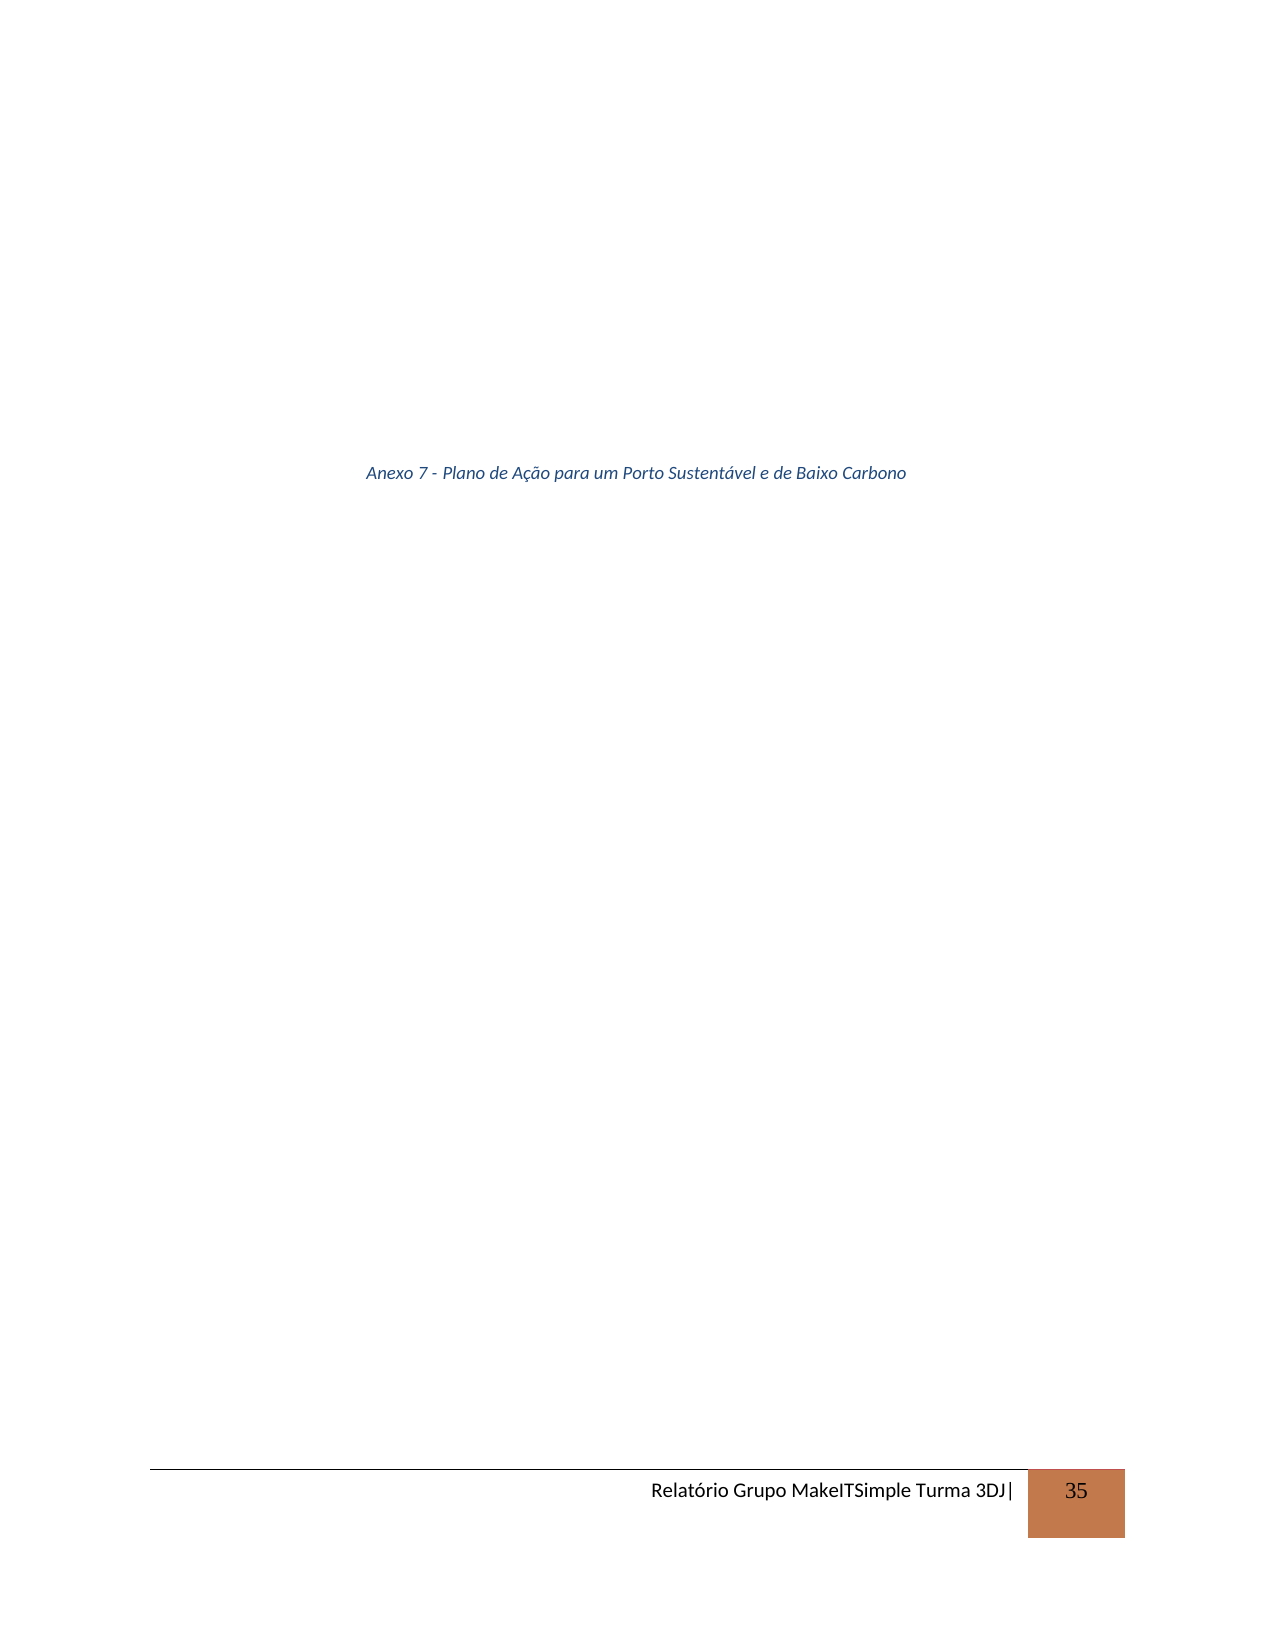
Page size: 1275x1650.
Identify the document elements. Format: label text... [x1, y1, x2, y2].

text Anexo 7 - Plano de Ação para um Porto Sustentável e de Baixo Carbono [150, 461, 1125, 484]
